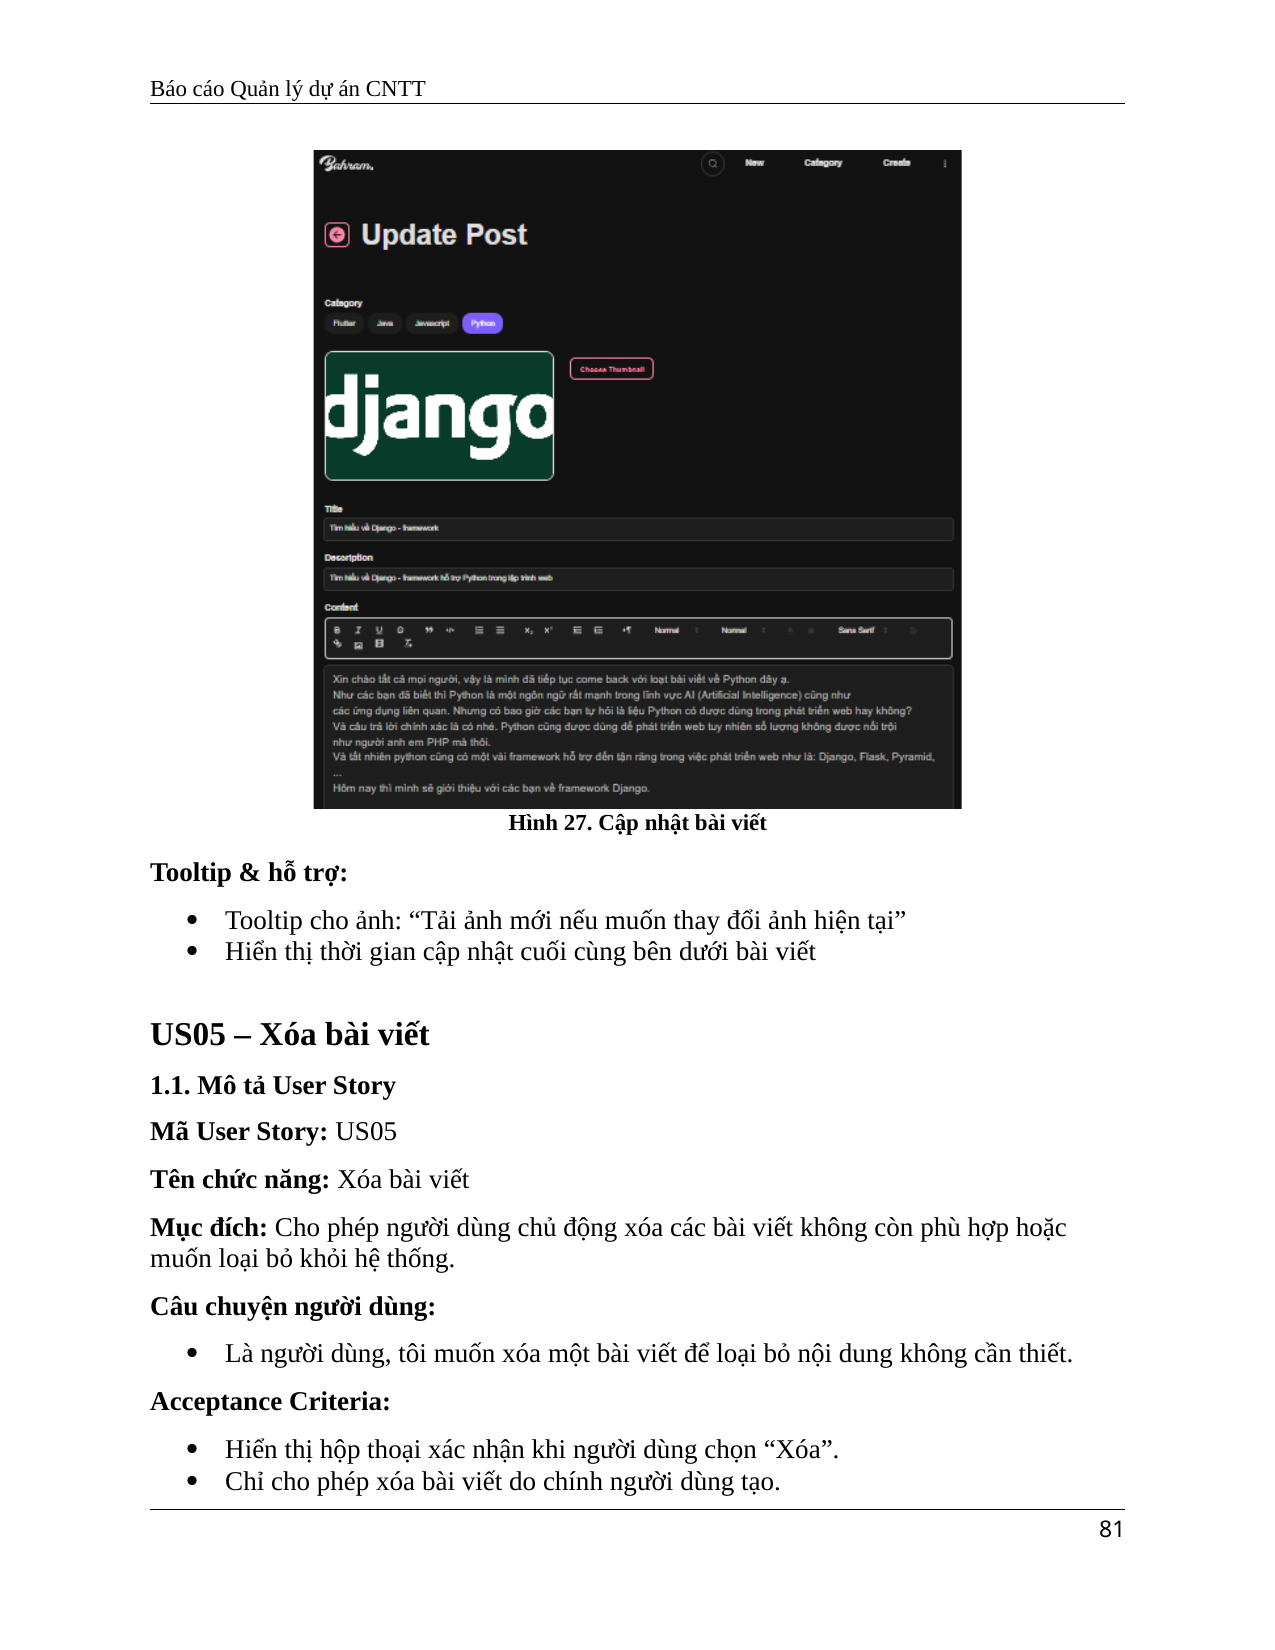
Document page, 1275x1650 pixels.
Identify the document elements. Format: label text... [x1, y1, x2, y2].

text Tên chức năng: Xóa bài viết [150, 1163, 1125, 1194]
list Hiển thị hộp thoại xác nhận khi người dùng chọn “Xóa”. [187, 1433, 1125, 1464]
text Mã User Story: US05 [150, 1115, 1125, 1146]
list Tooltip cho ảnh: “Tải ảnh mới nếu muốn thay đổi ảnh hiện tại” [187, 904, 1125, 935]
text Mục đích: Cho phép người dùng chủ động xóa các bài viết không còn phù hợp hoặc muốn loại bỏ khỏi hệ thống. [150, 1211, 1125, 1273]
text Acceptance Criteria: [150, 1386, 1125, 1417]
list Chỉ cho phép xóa bài viết do chính người dùng tạo. [187, 1464, 1125, 1496]
text Hình 27. Cập nhật bài viết [150, 809, 1125, 835]
text Tooltip & hỗ trợ: [150, 856, 1125, 887]
subtitle US05 – Xóa bài viết [150, 1014, 1125, 1052]
subtitle 1.1. Mô tả User Story [150, 1069, 1125, 1100]
picture [313, 150, 962, 809]
list Hiển thị thời gian cập nhật cuối cùng bên dưới bài viết [187, 935, 1125, 966]
list Là người dùng, tôi muốn xóa một bài viết để loại bỏ nội dung không cần thiết. [187, 1338, 1125, 1369]
text Câu chuyện người dùng: [150, 1290, 1125, 1321]
